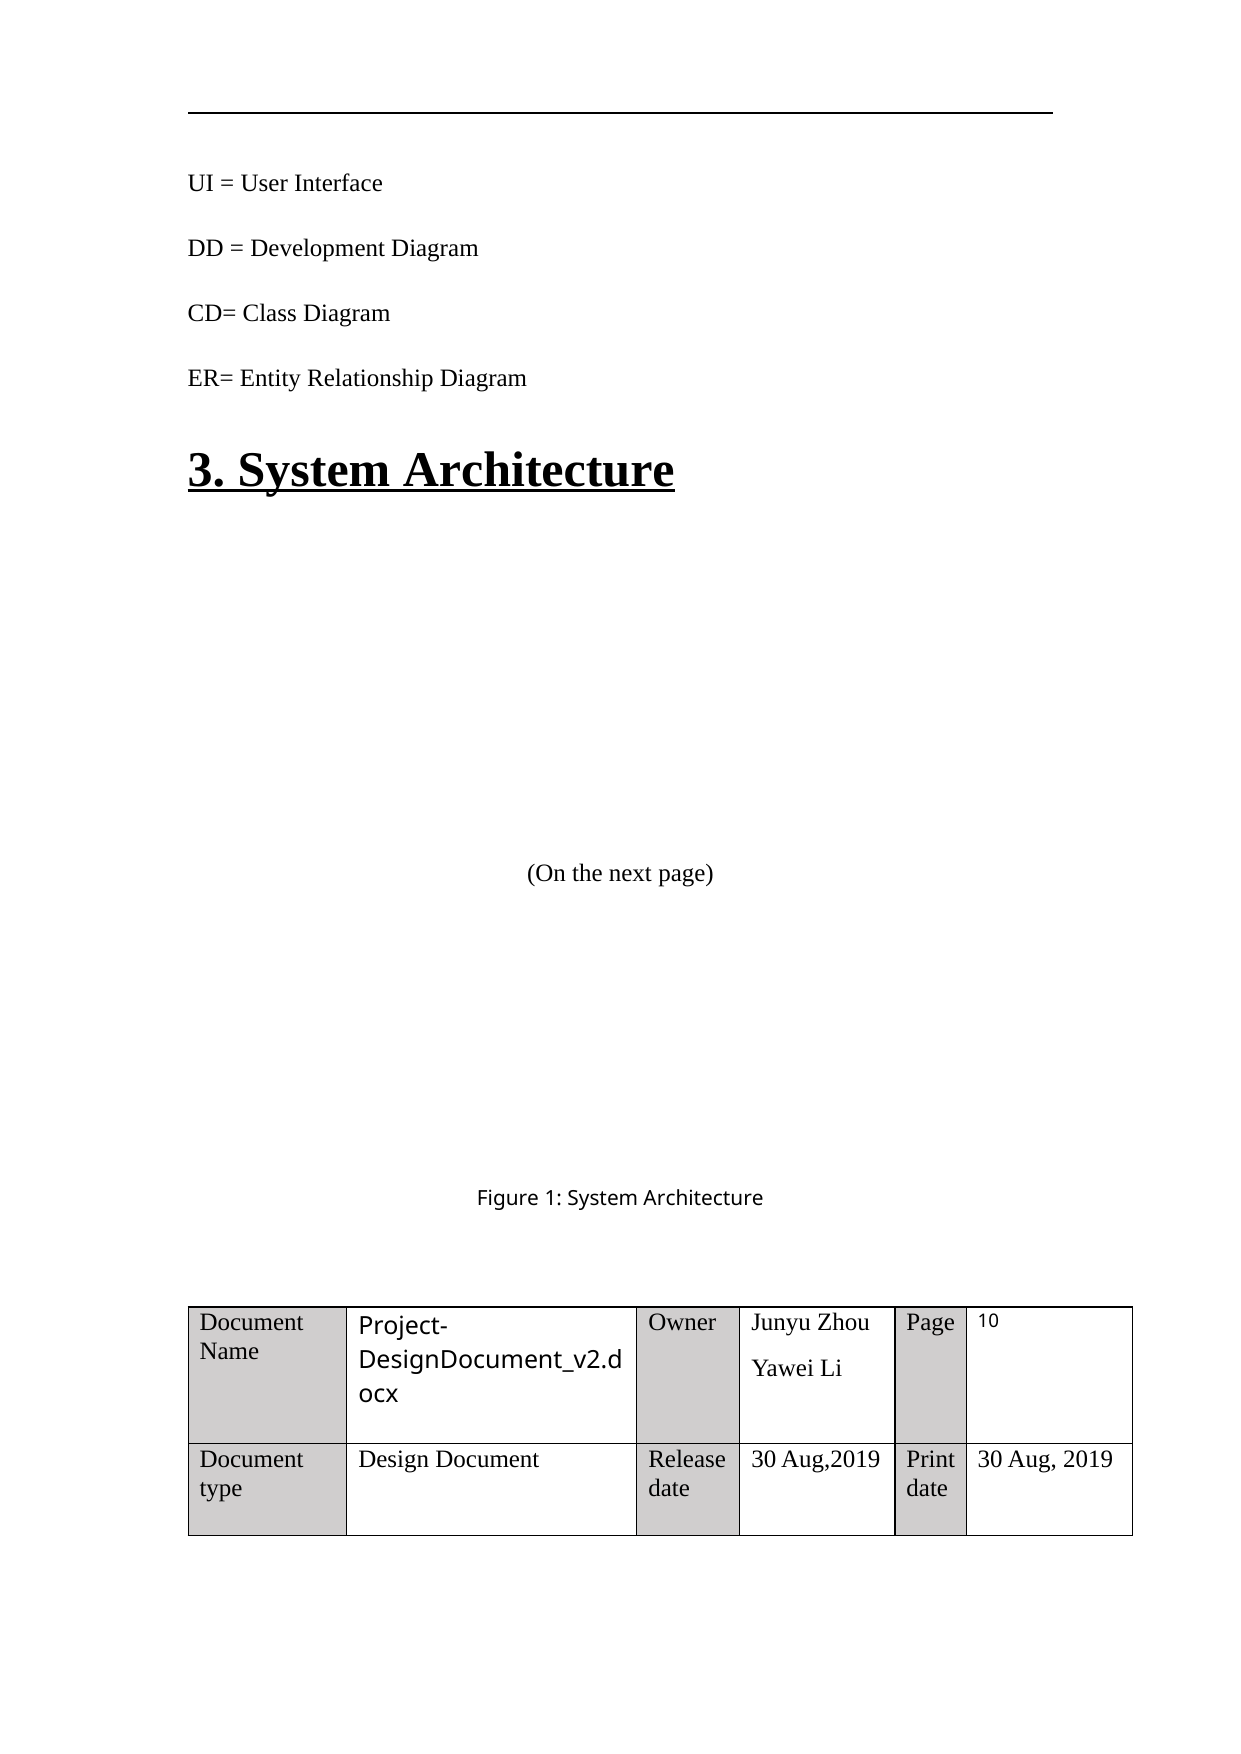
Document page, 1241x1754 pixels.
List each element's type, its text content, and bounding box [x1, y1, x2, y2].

text CD= Class Diagram [187, 296, 1053, 330]
subtitle 3. System Architecture [187, 434, 1053, 502]
text UI = User Interface [187, 166, 1053, 200]
text Figure 1: System Architecture [187, 1181, 1053, 1215]
text ER= Entity Relationship Diagram [187, 361, 1053, 395]
text DD = Development Diagram [187, 231, 1053, 265]
text (On the next page) [187, 856, 1053, 890]
